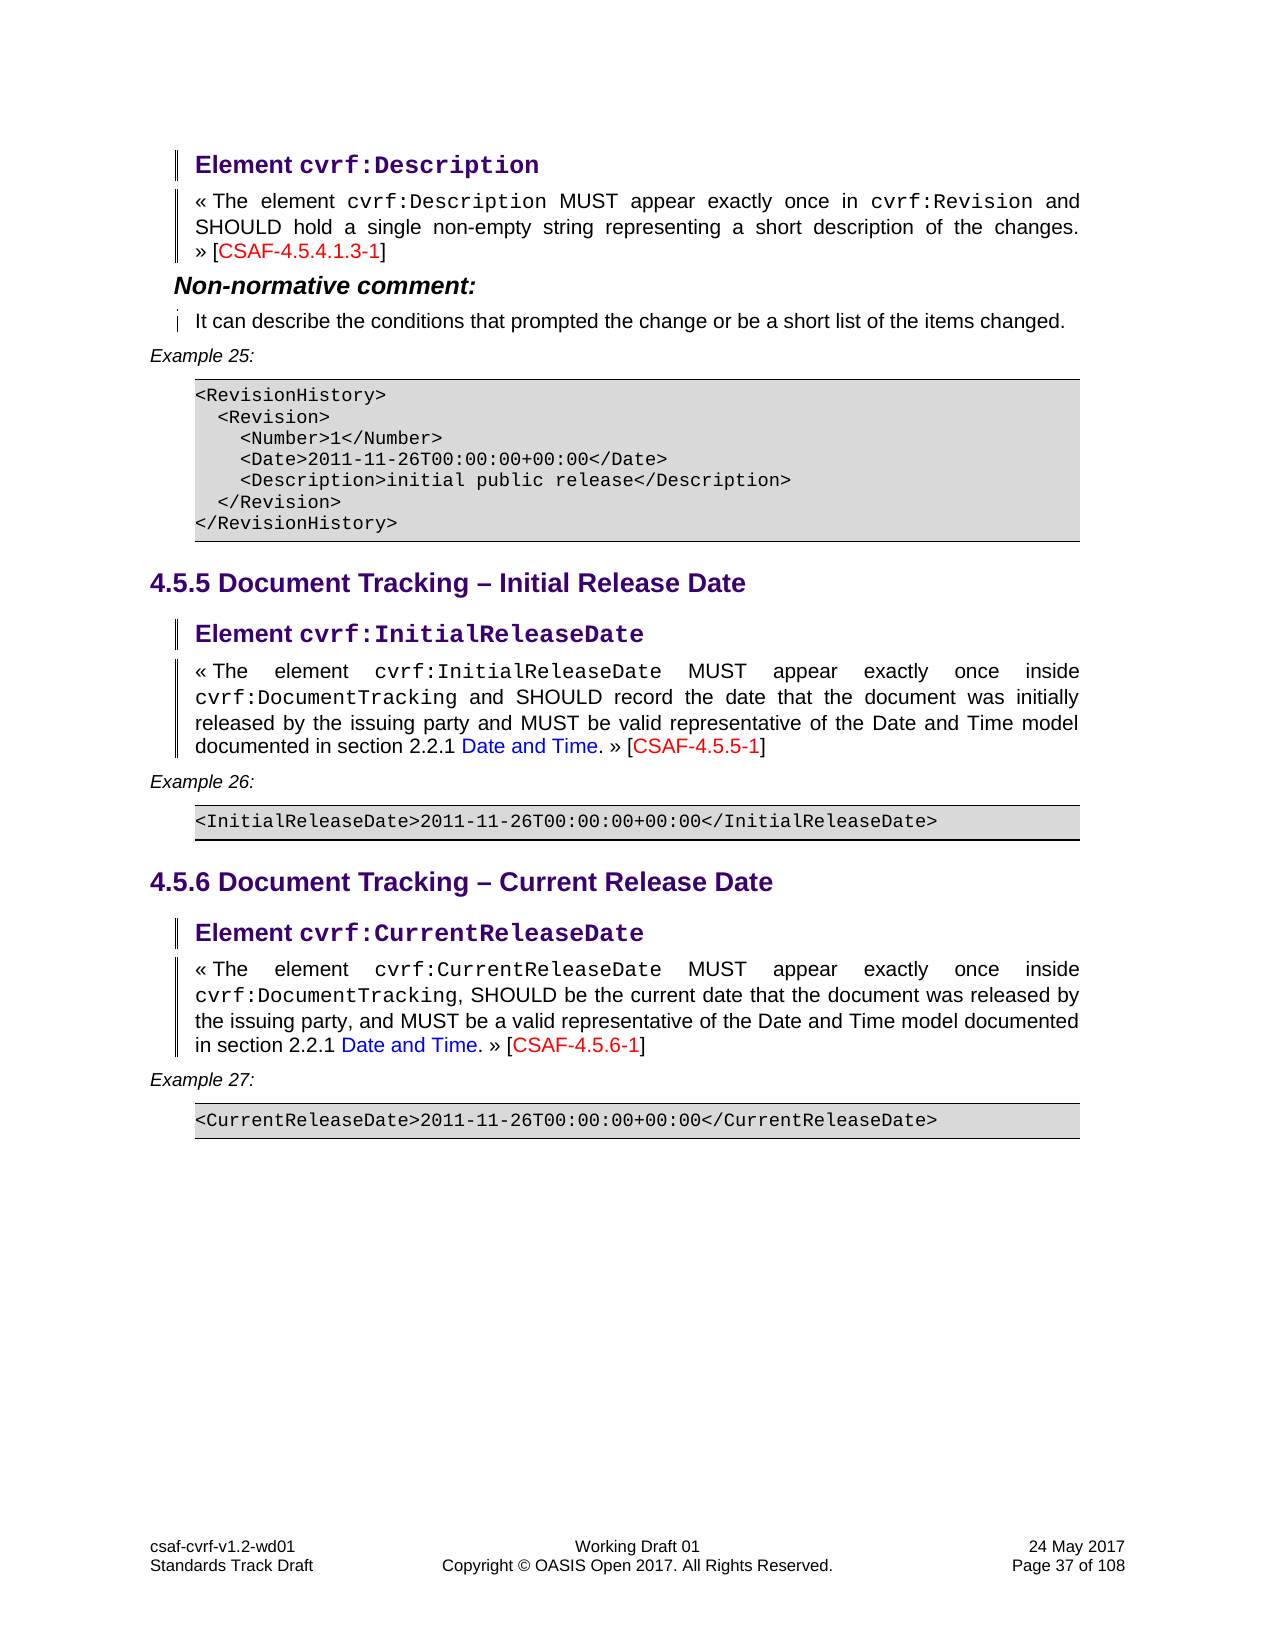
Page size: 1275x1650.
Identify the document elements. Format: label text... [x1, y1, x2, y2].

subtitle Element cvrf:InitialReleaseDate [178, 619, 1125, 650]
subtitle Non-normative comment: [174, 271, 1125, 300]
text Example 25: [150, 345, 1125, 366]
subtitle Document Tracking – Current Release Date [150, 866, 1125, 897]
text « The element cvrf:Description MUST appear exactly once in cvrf:Revision and SHOULD hold a single non-empty string representing a short description of the changes. » [CSAF-4.5.4.1.3-1] [178, 189, 1080, 263]
text Example 27: [150, 1069, 1125, 1091]
text « The element cvrf:CurrentReleaseDate MUST appear exactly once inside cvrf:DocumentTracking, SHOULD be the current date that the document was released by the issuing party, and MUST be a valid representative of the Date and Time model documented in section 2.2.1 Date and Time. » [CSAF-4.5.6-1] [178, 957, 1080, 1057]
text <CurrentReleaseDate>2011-11-26T00:00:00+00:00</CurrentReleaseDate> [195, 1104, 1080, 1138]
subtitle Element cvrf:Description [178, 150, 1125, 181]
text <InitialReleaseDate>2011-11-26T00:00:00+00:00</InitialReleaseDate> [195, 806, 1080, 839]
subtitle Document Tracking – Initial Release Date [150, 567, 1125, 598]
text <RevisionHistory> <Revision> <Number>1</Number> <Date>2011-11-26T00:00:00+00:00</Date> <Description>initial public release</Description> </Revision> </RevisionHistory> [195, 380, 1080, 541]
text It can describe the conditions that prompted the change or be a short list of the items changed. [177, 308, 1080, 332]
subtitle Element cvrf:CurrentReleaseDate [178, 918, 1125, 949]
text Example 26: [150, 771, 1125, 792]
text « The element cvrf:InitialReleaseDate MUST appear exactly once inside cvrf:DocumentTracking and SHOULD record the date that the document was initially released by the issuing party and MUST be valid representative of the Date and Time model documented in section 2.2.1 Date and Time. » [CSAF-4.5.5-1] [178, 659, 1080, 758]
